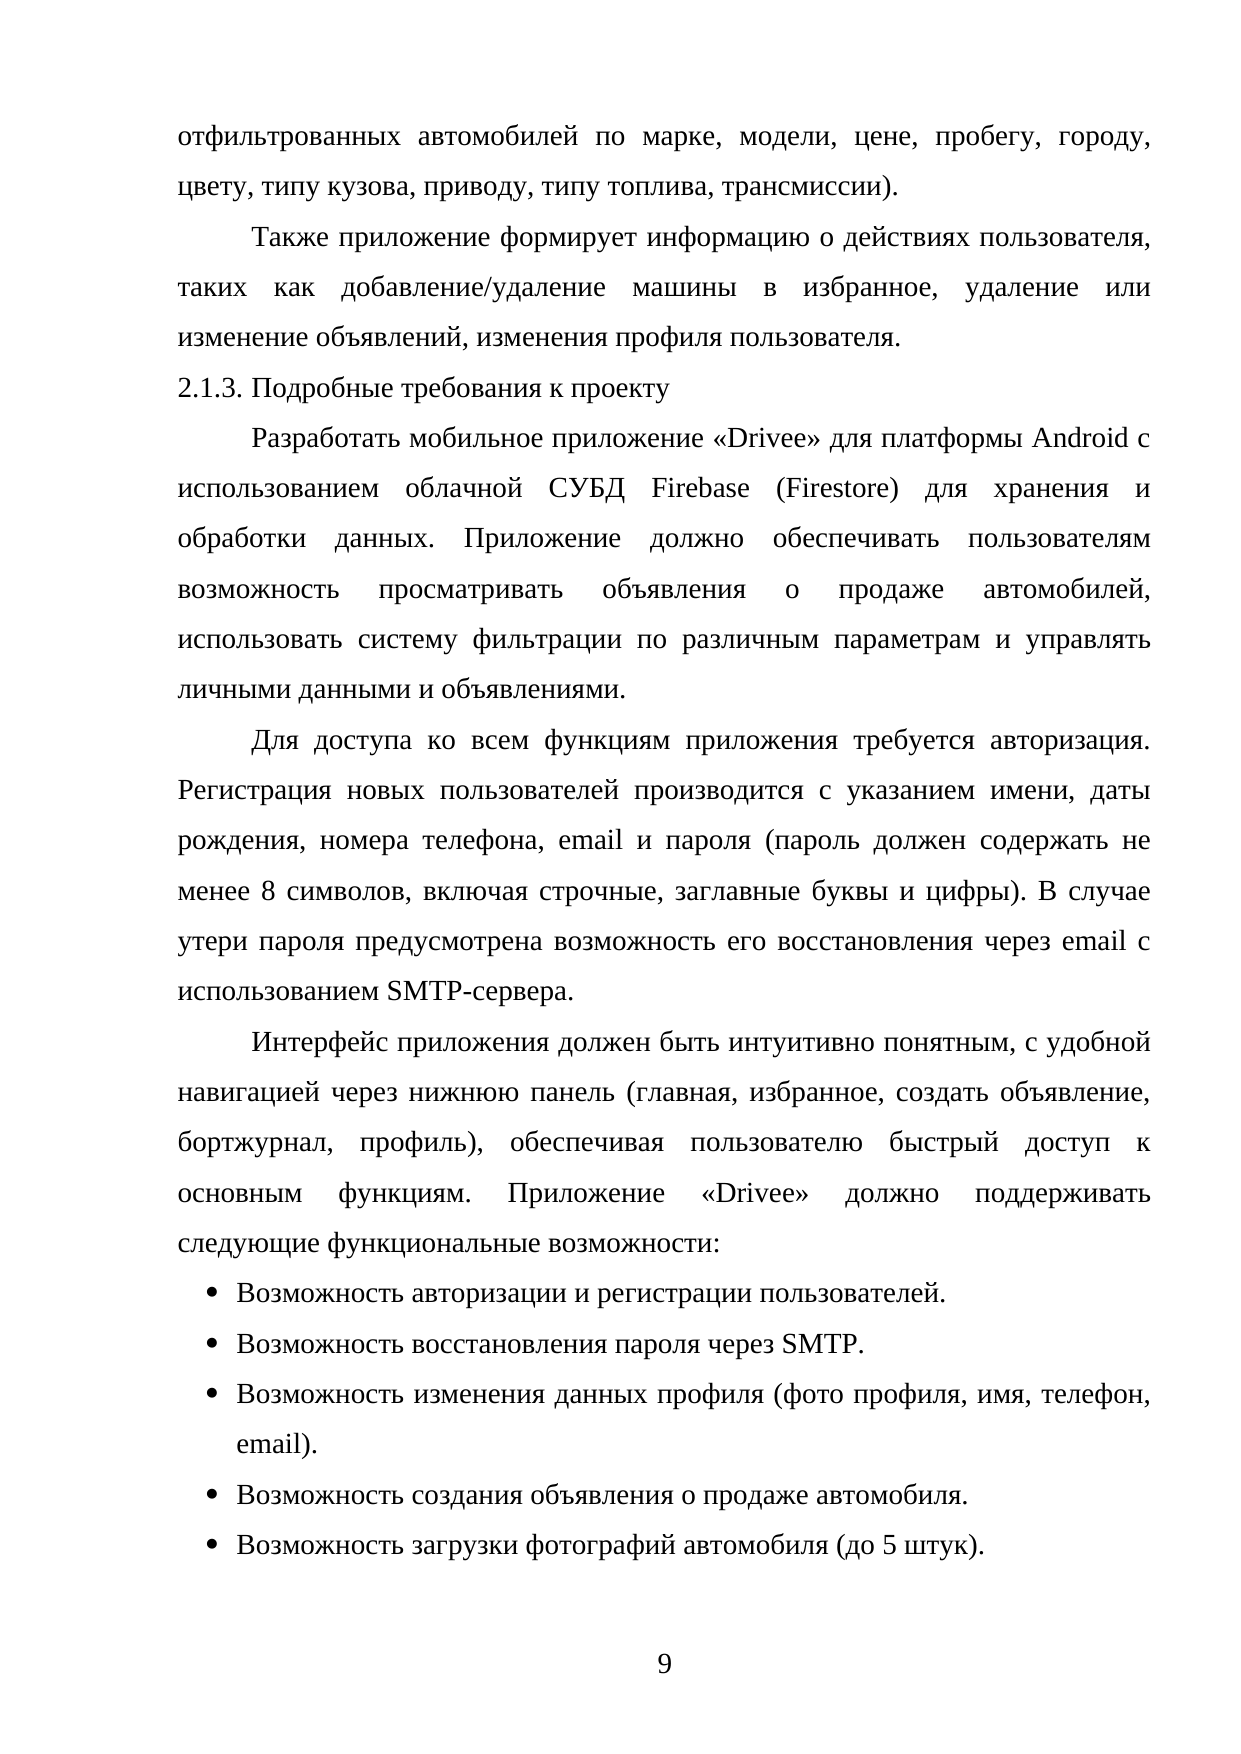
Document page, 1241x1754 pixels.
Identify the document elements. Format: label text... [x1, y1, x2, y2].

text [177, 118, 1152, 202]
list Возможность восстановления пароля через SMTP. [207, 1326, 1152, 1359]
list Возможность загрузки фотографий автомобиля (до 5 штук). [207, 1527, 1152, 1561]
text Также приложение формирует информацию о действиях пользователя, таких как добавление/удаление машины в избранное, удаление или изменение объявлений, изменения профиля пользователя. [177, 219, 1152, 353]
list Возможность изменения данных профиля (фото профиля, имя, телефон, email). [207, 1376, 1152, 1460]
text Интерфейс приложения должен быть интуитивно понятным, с удобной навигацией через нижнюю панель (главная, избранное, создать объявление, бортжурнал, профиль), обеспечивая пользователю быстрый доступ к основным функциям. Приложение «Drivee» должно поддерживать следующие функциональные возможности: [177, 1024, 1152, 1258]
text Подробные требования к проекту [177, 370, 1152, 403]
list Возможность авторизации и регистрации пользователей. [207, 1275, 1152, 1309]
text Разработать мобильное приложение «Drivee» для платформы Android с использованием облачной СУБД Firebase (Firestore) для хранения и обработки данных. Приложение должно обеспечивать пользователям возможность просматривать объявления о продаже автомобилей, использовать систему фильтрации по различным параметрам и управлять личными данными и объявлениями. [177, 420, 1152, 705]
list Возможность создания объявления о продаже автомобиля. [207, 1477, 1152, 1511]
text Для доступа ко всем функциям приложения требуется авторизация. Регистрация новых пользователей производится с указанием имени, даты рождения, номера телефона, email и пароля (пароль должен содержать не менее 8 символов, включая строчные, заглавные буквы и цифры). В случае утери пароля предусмотрена возможность его восстановления через email с использованием SMTP-сервера. [177, 722, 1152, 1007]
